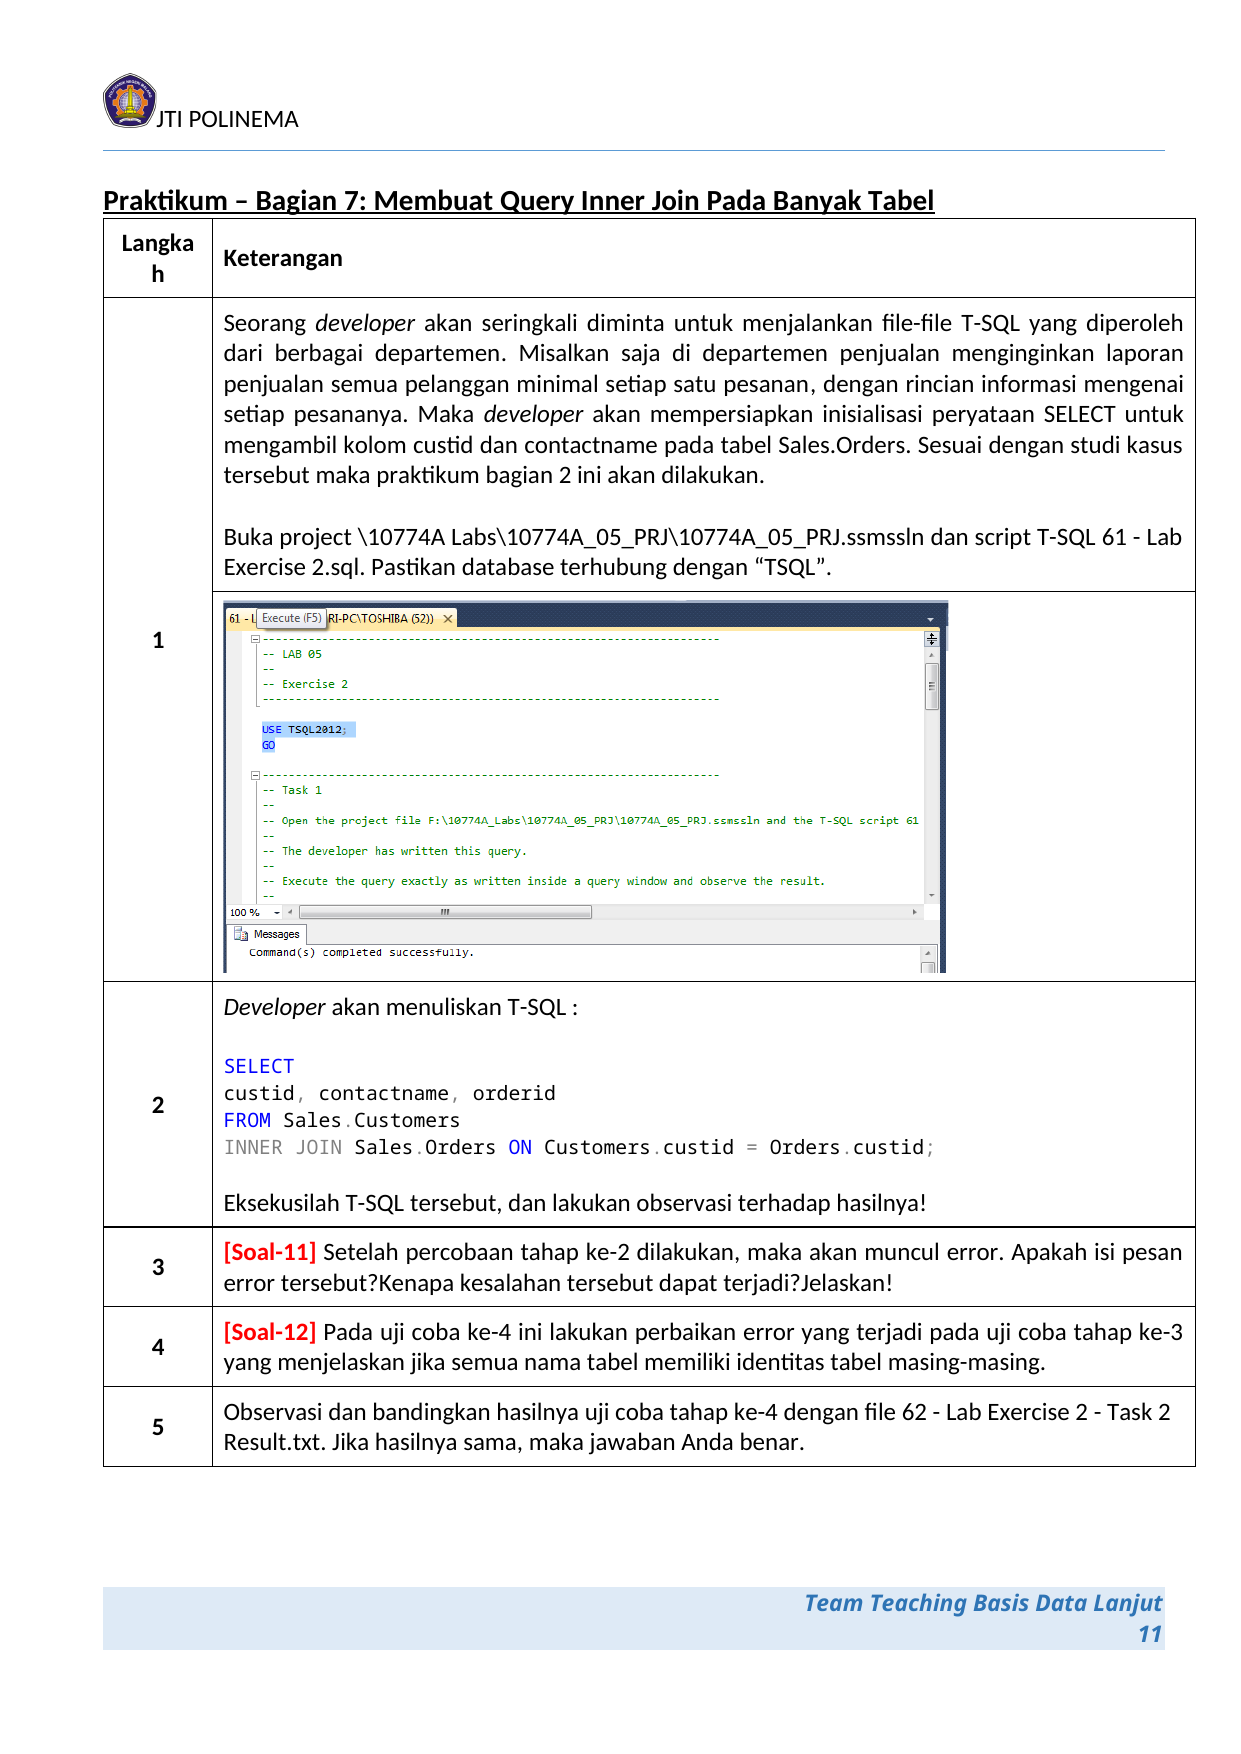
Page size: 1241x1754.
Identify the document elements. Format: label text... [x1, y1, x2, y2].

table_cell 5 [104, 1387, 212, 1466]
table_cell 4 [104, 1307, 212, 1386]
table_cell [Soal-12] Pada uji coba ke-4 ini lakukan perbaikan error yang terjadi pada uji coba tahap ke-3 yang menjelaskan jika semua nama tabel memiliki identitas tabel masing-masing. [213, 1307, 1195, 1386]
table_cell 3 [104, 1228, 212, 1306]
table_header Langkah [104, 219, 212, 297]
table_header Keterangan [213, 219, 1195, 297]
table_cell Observasi dan bandingkan hasilnya uji coba tahap ke-4 dengan file 62 - Lab Exercise 2 - Task 2 Result.txt. Jika hasilnya sama, maka jawaban Anda benar. [213, 1387, 1195, 1466]
table_cell [Soal-11] Setelah percobaan tahap ke-2 dilakukan, maka akan muncul error. Apakah isi pesan error tersebut?Kenapa kesalahan tersebut dapat terjadi?Jelaskan! [213, 1228, 1195, 1306]
table_cell [213, 592, 1195, 981]
table_cell Seorang developer akan seringkali diminta untuk menjalankan file-file T-SQL yang diperoleh dari berbagai departemen. Misalkan saja di departemen penjualan menginginkan laporan penjualan semua pelanggan minimal setiap satu pesanan, dengan rincian informasi mengenai setiap pesananya. Maka developer akan mempersiapkan inisialisasi peryataan SELECT untuk mengambil kolom custid dan contactname pada tabel Sales.Orders. Sesuai dengan studi kasus tersebut maka praktikum bagian 2 ini akan dilakukan. Buka project \10774A Labs\10774A_05_PRJ\10774A_05_PRJ.ssmssln dan script T-SQL 61 - Lab Exercise 2.sql. Pastikan database terhubung dengan “TSQL”. [213, 298, 1195, 591]
picture [223, 600, 949, 973]
picture [103, 73, 157, 128]
table_cell Developer akan menuliskan T-SQL : SELECT custid, contactname, orderid FROM Sales.Customers INNER JOIN Sales.Orders ON Customers.custid = Orders.custid; Eksekusilah T-SQL tersebut, dan lakukan observasi terhadap hasilnya! [213, 982, 1195, 1226]
text Praktikum – Bagian 7: Membuat Query Inner Join Pada Banyak Tabel [103, 182, 1165, 217]
table_cell 1 [104, 298, 212, 981]
table_cell 2 [104, 982, 212, 1226]
